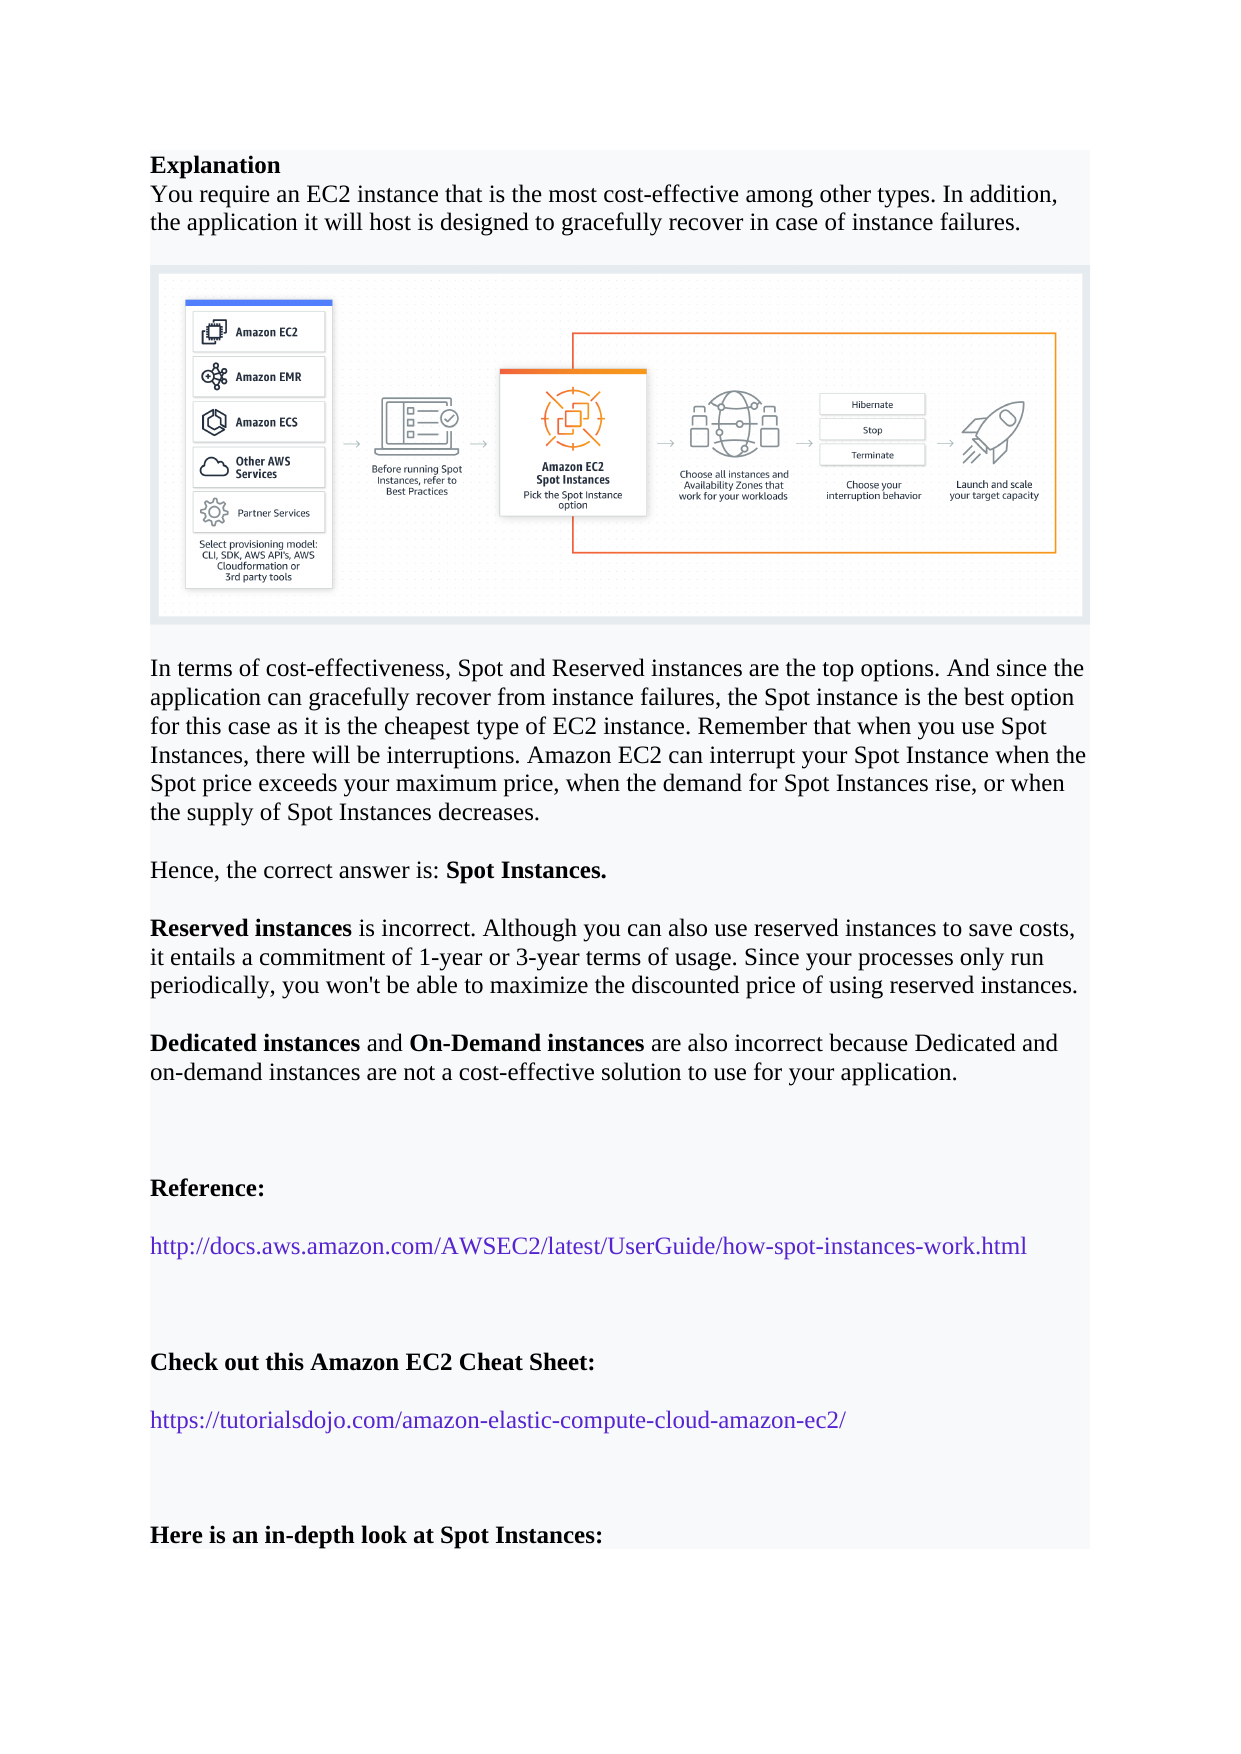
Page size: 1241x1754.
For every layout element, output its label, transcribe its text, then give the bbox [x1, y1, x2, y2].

text Reserved instances is incorrect. Although you can also use reserved instances to save costs, it entails a commitment of 1-year or 3-year terms of usage. Since your processes only run periodically, you won't be able to maximize the discounted price of using reserved instances. [150, 913, 1090, 999]
text You require an EC2 instance that is the most cost-effective among other types. In addition, the application it will host is designed to gracefully recover in case of instance failures. [150, 179, 1090, 236]
text Here is an in-depth look at Spot Instances: [150, 1521, 1090, 1549]
text In terms of cost-effectiveness, Spot and Reserved instances are the top options. And since the application can gracefully recover from instance failures, the Spot instance is the best option for this case as it is the cheapest type of EC2 instance. Remember that when you use Spot Instances, there will be interruptions. Amazon EC2 can interrupt your Spot Instance when the Spot price exceeds your maximum price, when the demand for Spot Instances rise, or when the supply of Spot Instances decreases. [150, 653, 1090, 826]
text Dedicated instances and On-Demand instances are also incorrect because Dedicated and on-demand instances are not a cost-effective solution to use for your application. [150, 1028, 1090, 1086]
picture [150, 265, 1091, 625]
text http://docs.aws.amazon.com/AWSEC2/latest/UserGuide/how-spot-instances-work.html [150, 1231, 1090, 1260]
text Check out this Amazon EC2 Cheat Sheet: [150, 1347, 1090, 1376]
text Reference: [150, 1173, 1090, 1202]
text Explanation [150, 150, 1090, 179]
text Hence, the correct answer is: Spot Instances. [150, 855, 1090, 884]
text https://tutorialsdojo.com/amazon-elastic-compute-cloud-amazon-ec2/ [150, 1405, 1090, 1433]
